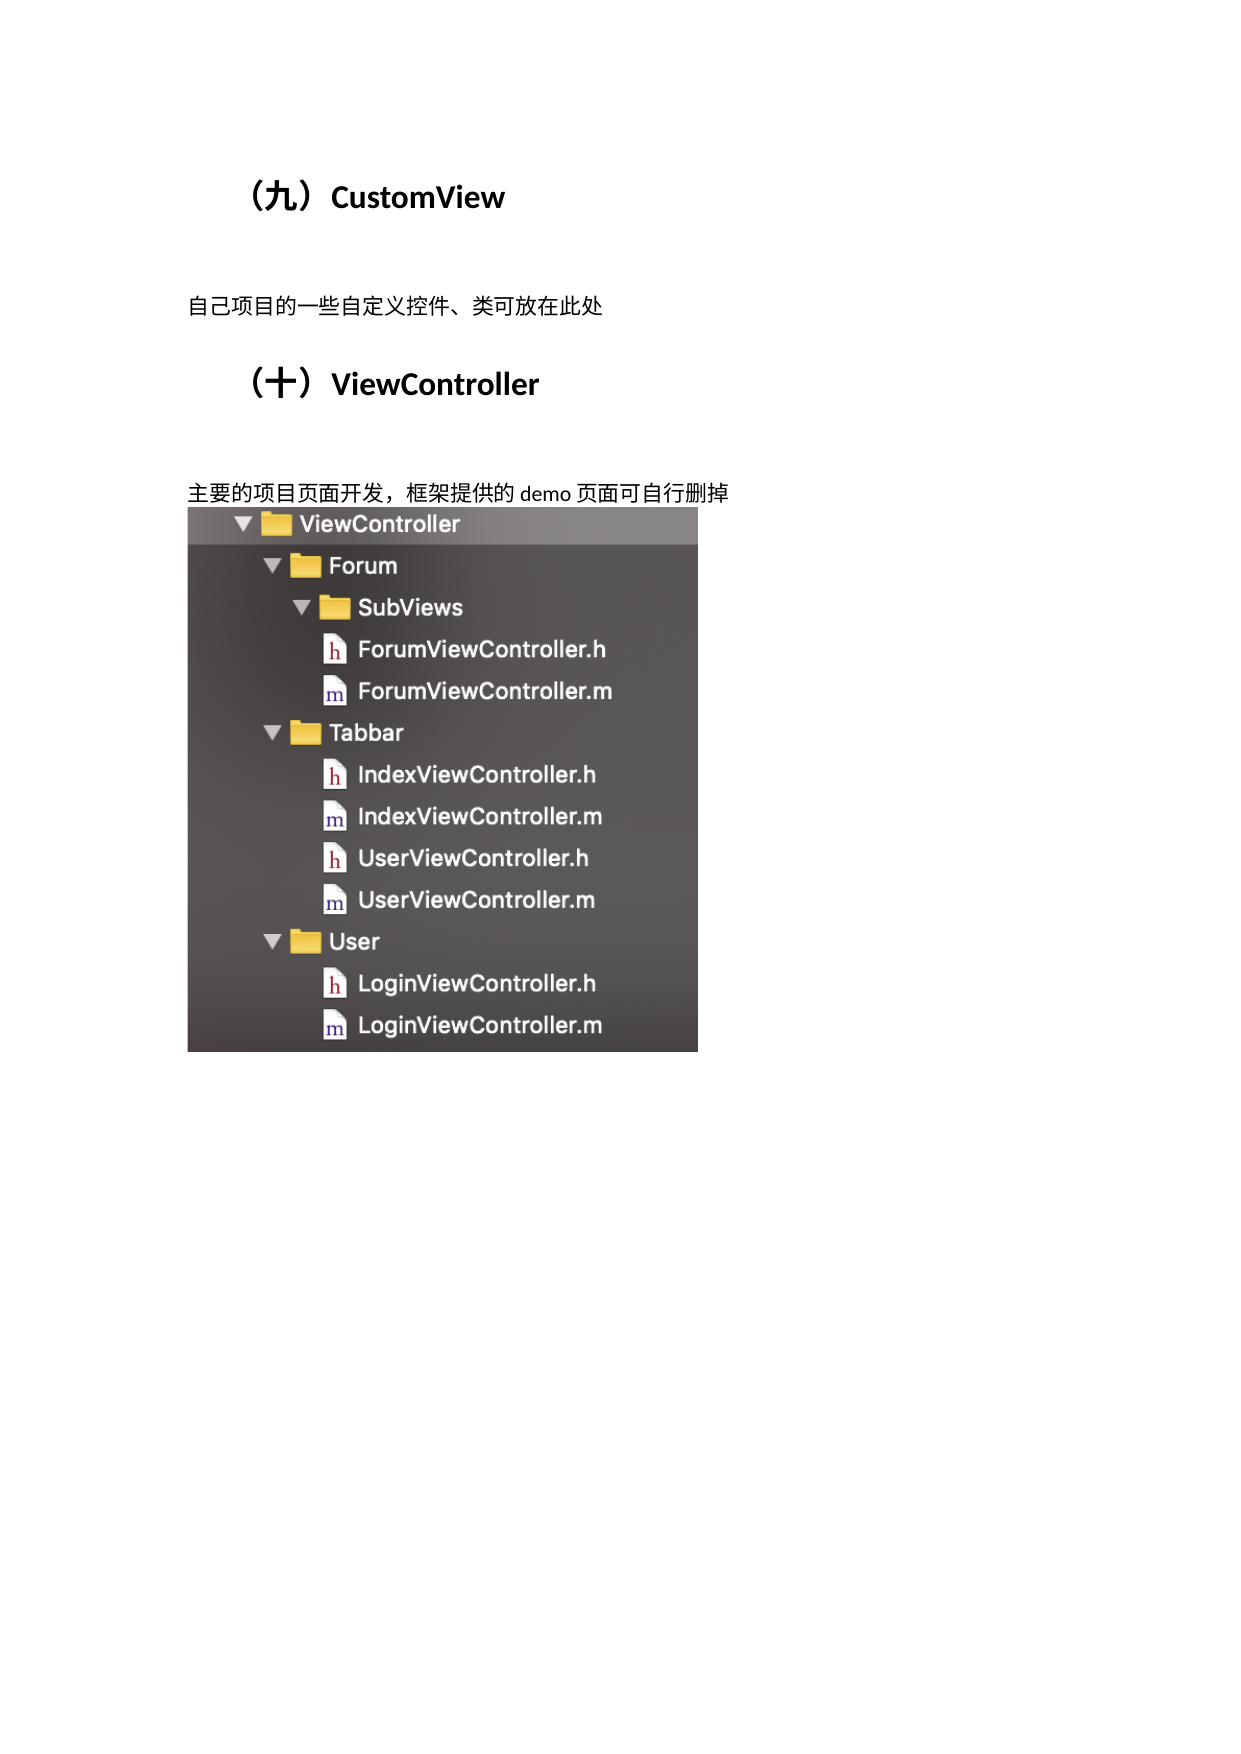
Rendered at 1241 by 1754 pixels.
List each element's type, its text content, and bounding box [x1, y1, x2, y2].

text 自己项目的一些自定义控件、类可放在此处 [187, 289, 1053, 321]
picture [187, 507, 698, 1052]
subtitle ViewController [187, 348, 1053, 413]
text 主要的项目页面开发，框架提供的demo页面可自行删掉 [187, 475, 1053, 508]
subtitle CustomView [187, 162, 1053, 227]
